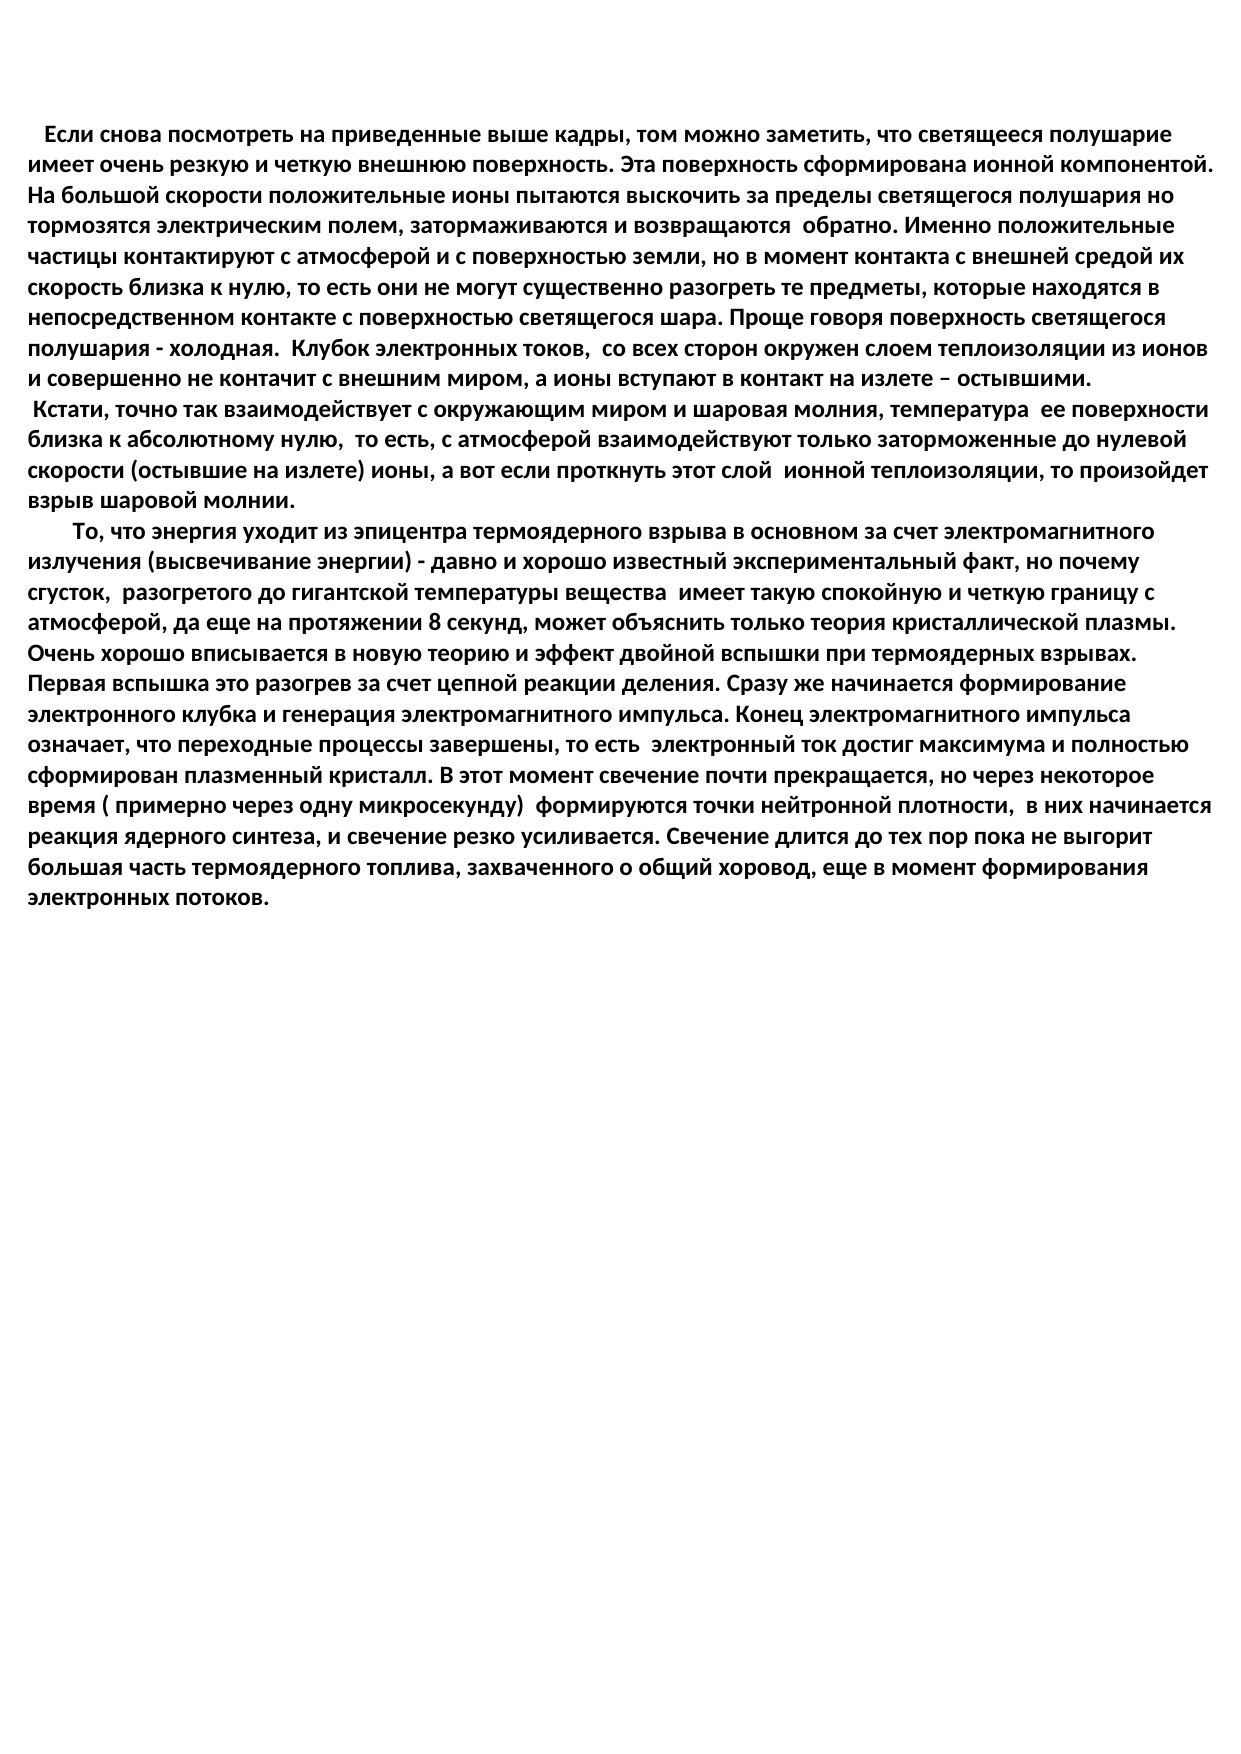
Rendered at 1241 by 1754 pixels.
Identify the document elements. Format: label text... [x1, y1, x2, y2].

text Если снова посмотреть на приведенные выше кадры, том можно заметить, что светящееся полушарие имеет очень резкую и четкую внешнюю поверхность. Эта поверхность сформирована ионной компонентой. На большой скорости положительные ионы пытаются выскочить за пределы светящегося полушария но тормозятся электрическим полем, затормаживаются и возвращаются обратно. Именно положительные частицы контактируют с атмосферой и с поверхностью земли, но в момент контакта с внешней средой их скорость близка к нулю, то есть они не могут существенно разогреть те предметы, которые находятся в непосредственном контакте с поверхностью светящегося шара. Проще говоря поверхность светящегося полушария - холодная. Клубок электронных токов, со всех сторон окружен слоем теплоизоляции из ионов и совершенно не контачит с внешним миром, а ионы вступают в контакт на излете – остывшими. [27, 118, 1227, 393]
text Кстати, точно так взаимодействует с окружающим миром и шаровая молния, температура ее поверхности близка к абсолютному нулю, то есть, с атмосферой взаимодействуют только заторможенные до нулевой скорости (остывшие на излете) ионы, а вот если проткнуть этот слой ионной теплоизоляции, то произойдет взрыв шаровой молнии. [27, 393, 1227, 515]
text То, что энергия уходит из эпицентра термоядерного взрыва в основном за счет электромагнитного излучения (высвечивание энергии) - давно и хорошо известный экспериментальный факт, но почему сгусток, разогретого до гигантской температуры вещества имеет такую спокойную и четкую границу с атмосферой, да еще на протяжении 8 секунд, может объяснить только теория кристаллической плазмы. [27, 515, 1227, 637]
text Очень хорошо вписывается в новую теорию и эффект двойной вспышки при термоядерных взрывах. [27, 637, 1227, 667]
text Первая вспышка это разогрев за счет цепной реакции деления. Сразу же начинается формирование электронного клубка и генерация электромагнитного импульса. Конец электромагнитного импульса означает, что переходные процессы завершены, то есть электронный ток достиг максимума и полностью сформирован плазменный кристалл. В этот момент свечение почти прекращается, но через некоторое время ( примерно через одну микросекунду) формируются точки нейтронной плотности, в них начинается реакция ядерного синтеза, и свечение резко усиливается. Свечение длится до тех пор пока не выгорит большая часть термоядерного топлива, захваченного о общий хоровод, еще в момент формирования электронных потоков. [27, 667, 1227, 912]
